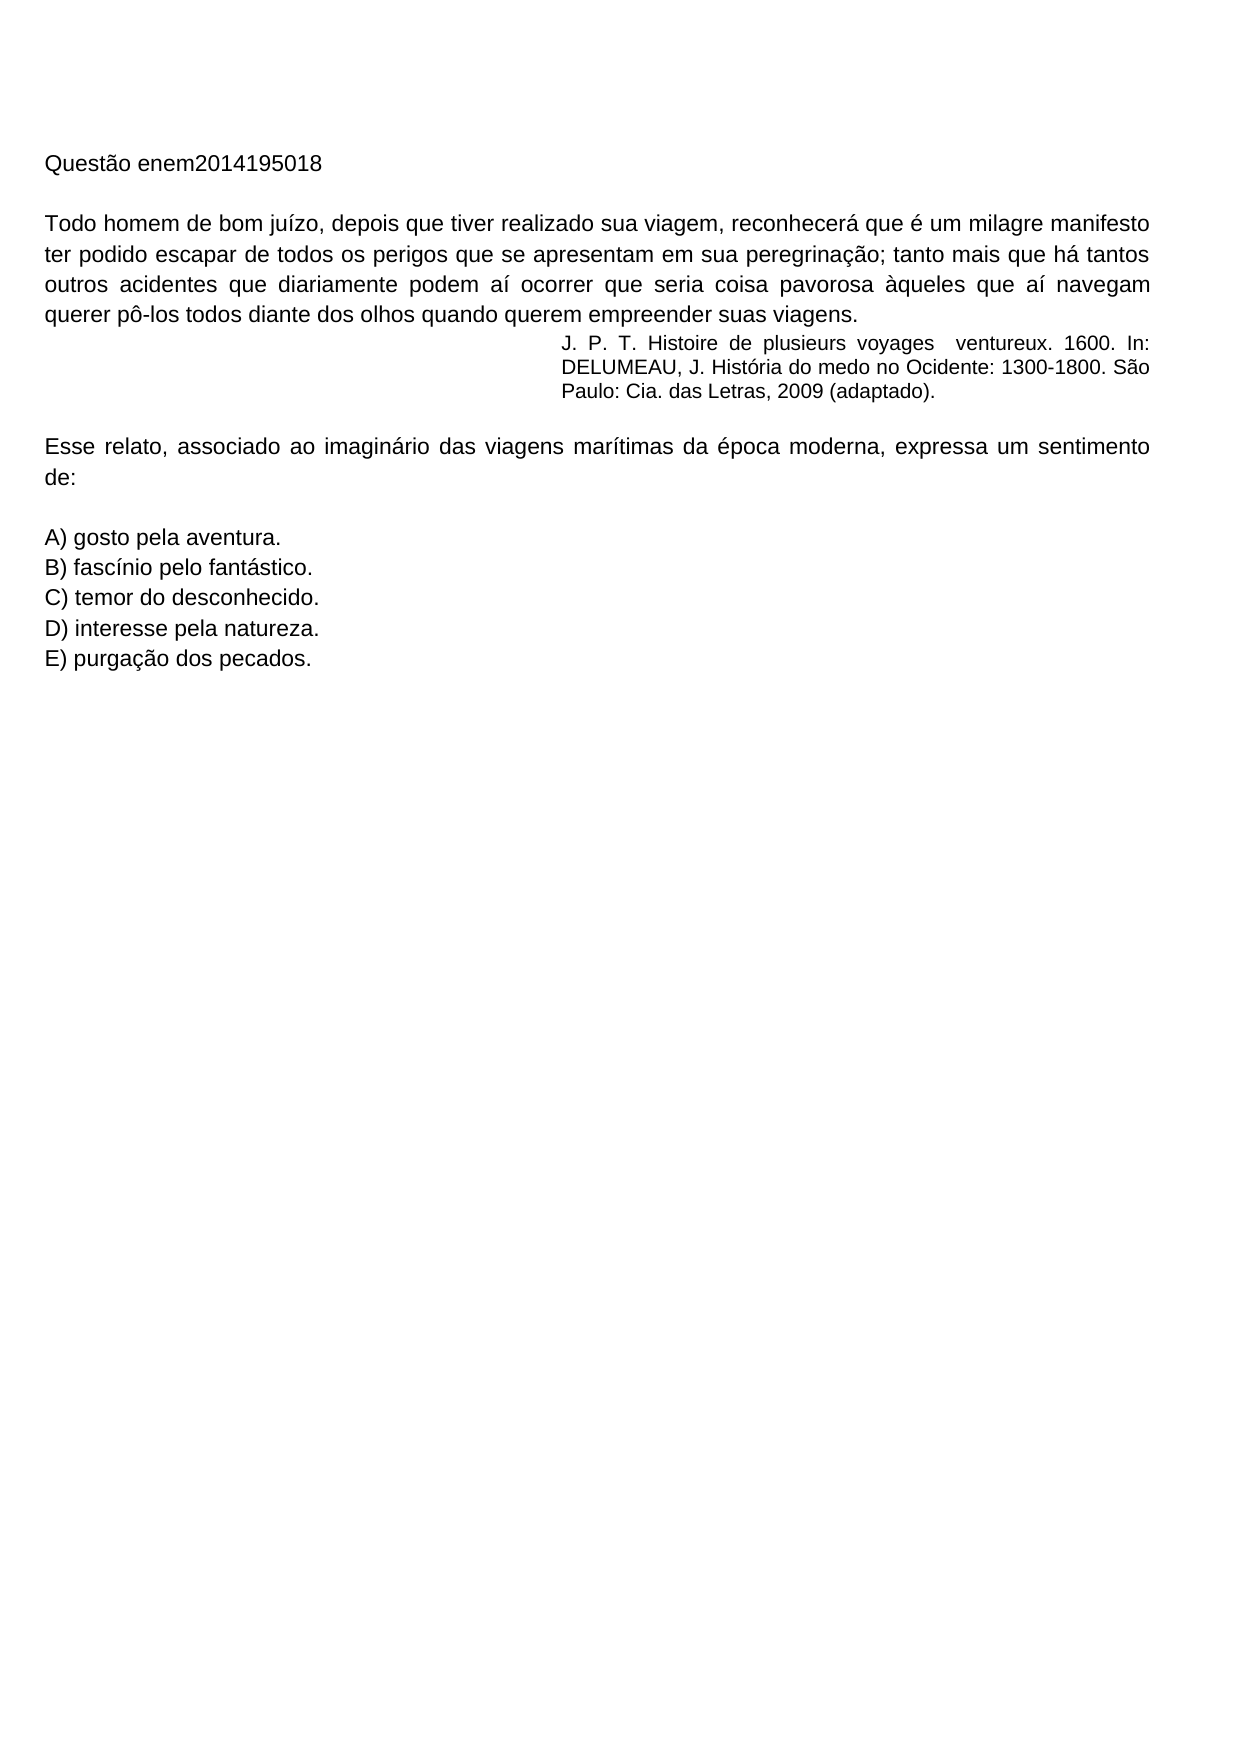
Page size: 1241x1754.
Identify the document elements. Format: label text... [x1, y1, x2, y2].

text Esse relato, associado ao imaginário das viagens marítimas da época moderna, expressa um sentimento de: [44, 433, 1151, 490]
text C) temor do desconhecido. [0, 584, 1151, 611]
text Questão enem2014195018 [0, 150, 1151, 176]
text E) purgação dos pecados. [0, 645, 1151, 671]
text Todo homem de bom juízo, depois que tiver realizado sua viagem, reconhecerá que é um milagre manifesto ter podido escapar de todos os perigos que se apresentam em sua peregrinação; tanto mais que há tantos outros acidentes que diariamente podem aí ocorrer que seria coisa pavorosa àqueles que aí navegam querer pô-los todos diante dos olhos quando querem empreender suas viagens. [44, 210, 1151, 327]
text J. P. T. Histoire de plusieurs voyages ventureux. 1600. In: DELUMEAU, J. História do medo no Ocidente: 1300-1800. São Paulo: Cia. das Letras, 2009 (adaptado). [561, 331, 1151, 403]
text D) interesse pela natureza. [0, 614, 1151, 641]
text A) gosto pela aventura. [0, 524, 1151, 550]
text B) fascínio pelo fantástico. [0, 554, 1151, 581]
